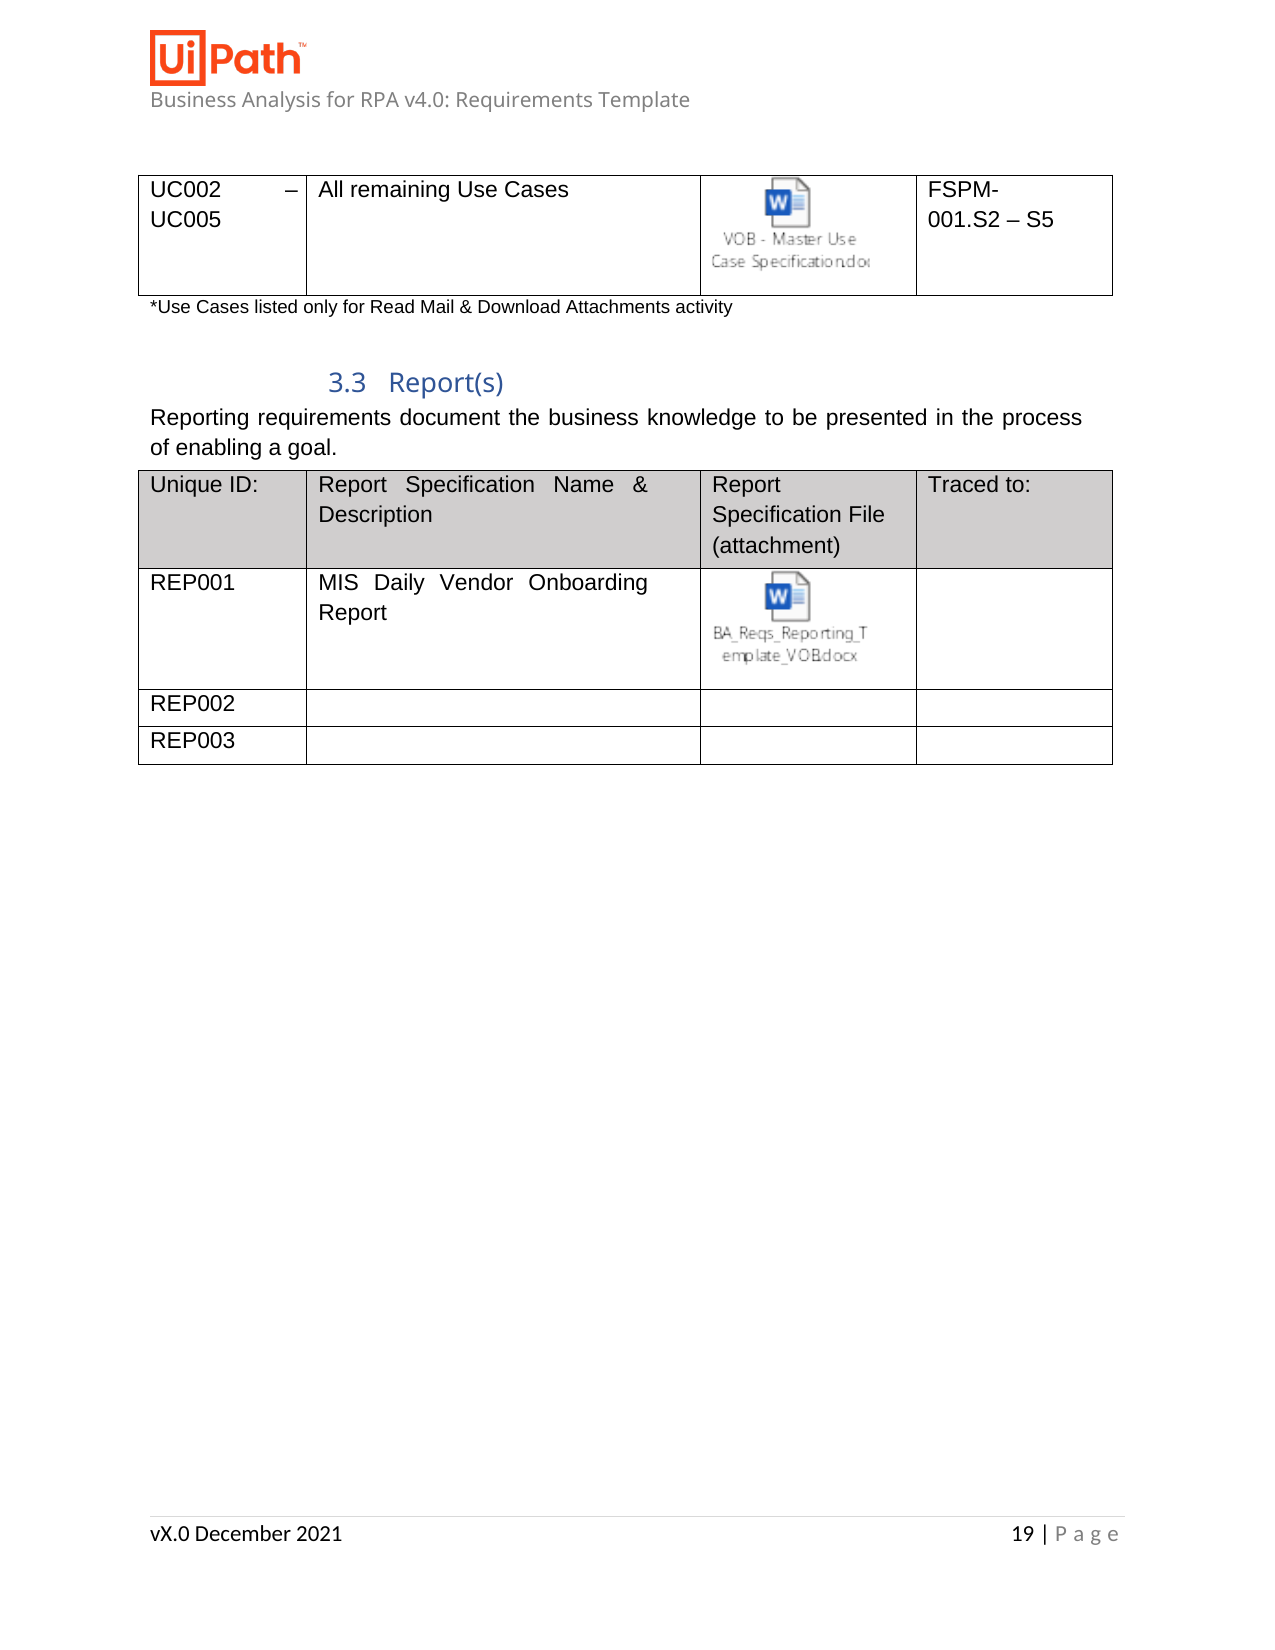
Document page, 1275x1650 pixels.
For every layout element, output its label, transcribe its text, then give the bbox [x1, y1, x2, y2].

text Reporting requirements document the business knowledge to be presented in the process of enabling a goal. [150, 403, 1084, 460]
table_cell REP002 [139, 690, 306, 726]
table_cell All remaining Use Cases [307, 176, 700, 295]
subtitle Report(s) [328, 364, 1125, 401]
table_header Report Specification Name & Description [307, 471, 700, 568]
table_cell REP003 [139, 727, 306, 763]
table_cell [701, 569, 916, 688]
table_cell [917, 569, 1112, 688]
table_cell [307, 727, 700, 763]
picture [150, 30, 307, 86]
table_cell [917, 690, 1112, 726]
table_cell [701, 176, 916, 295]
text *Use Cases listed only for Read Mail & Download Attachments activity [150, 296, 1084, 318]
table_cell MIS Daily Vendor Onboarding Report [307, 569, 700, 688]
table_cell [917, 727, 1112, 763]
table_header Traced to: [917, 471, 1112, 568]
table_header Report Specification File (attachment) [701, 471, 916, 568]
table_cell [701, 727, 916, 763]
table_cell FSPM-001.S2 – S5 [917, 176, 1112, 295]
table_cell UC002 – UC005 [139, 176, 306, 295]
table_cell [701, 690, 916, 726]
table_cell REP001 [139, 569, 306, 688]
table_header Unique ID: [139, 471, 306, 568]
table_cell [307, 690, 700, 726]
